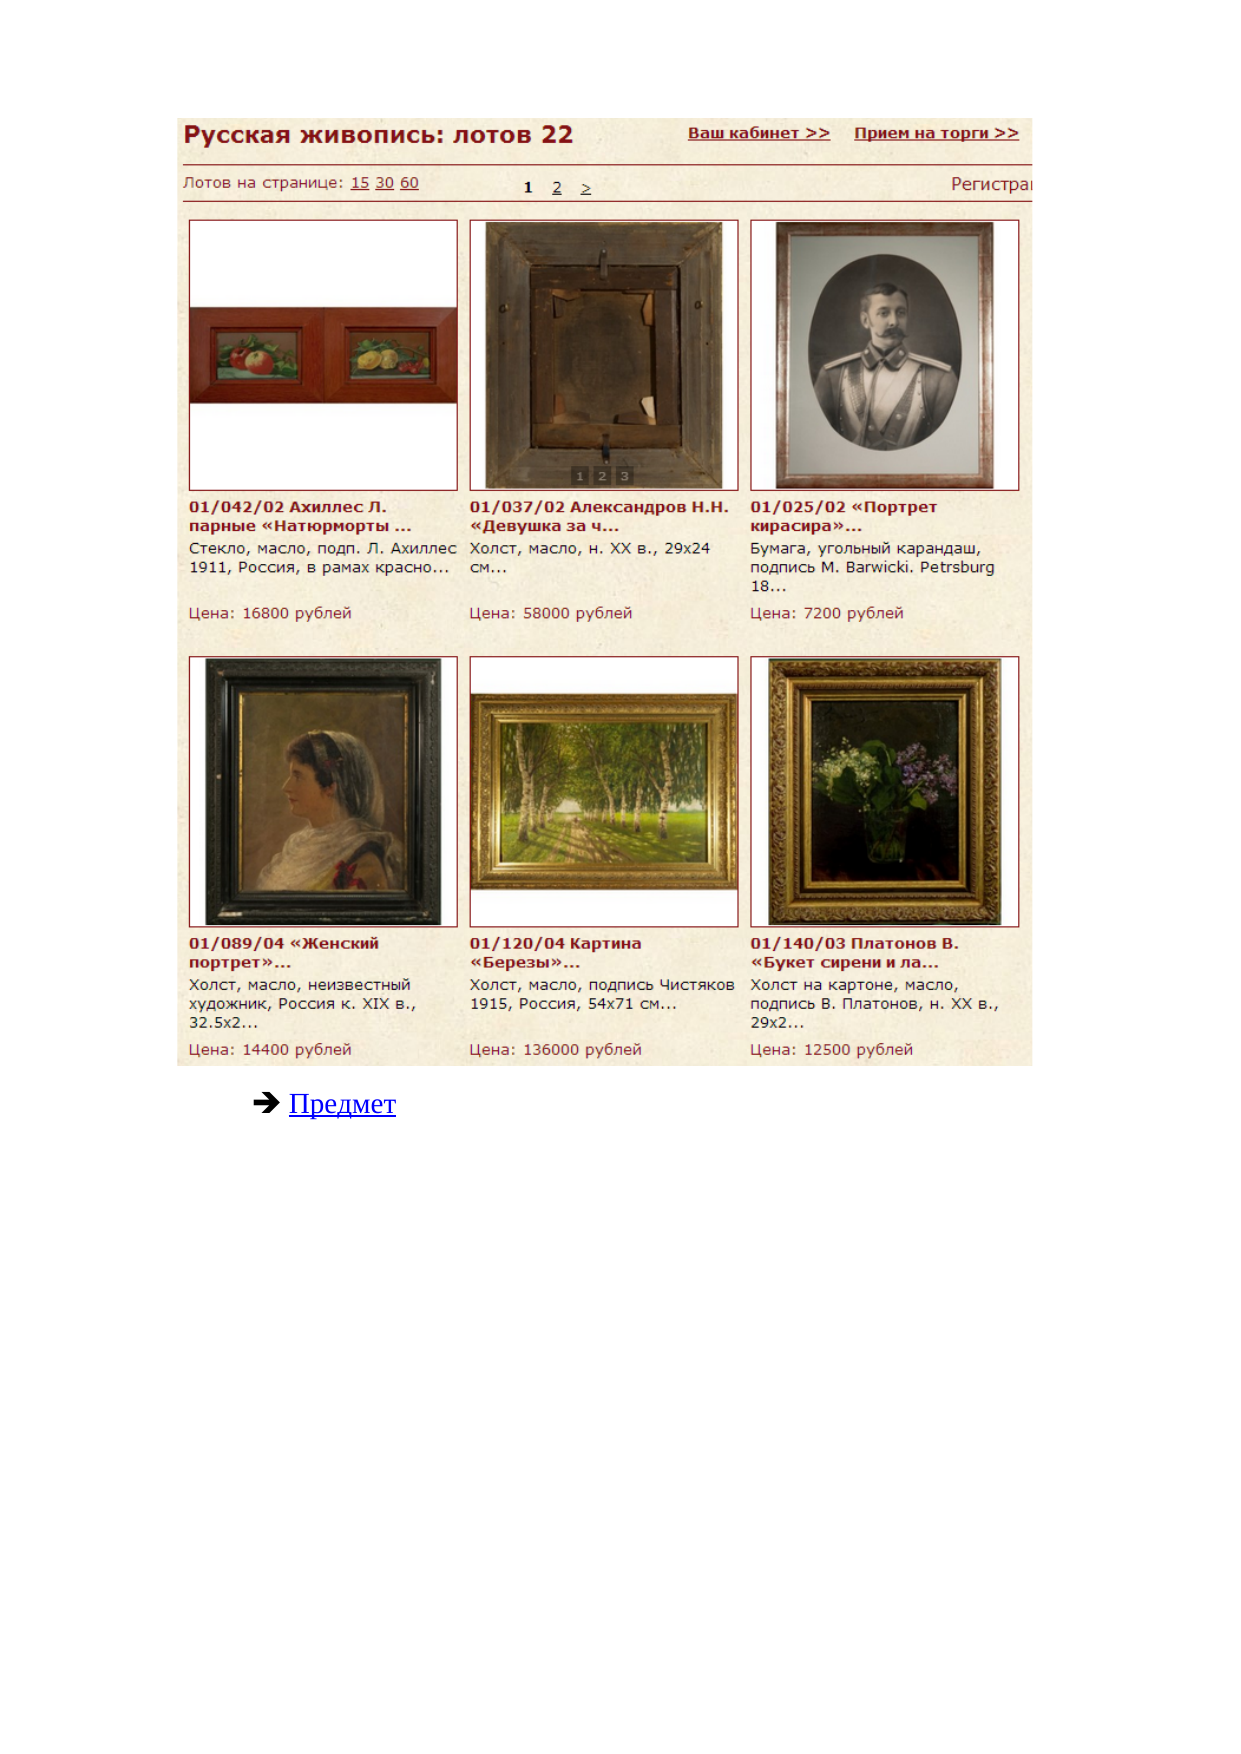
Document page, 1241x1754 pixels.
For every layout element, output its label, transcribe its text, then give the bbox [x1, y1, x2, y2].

list Предмет [251, 1086, 1152, 1120]
picture [177, 118, 1033, 1066]
